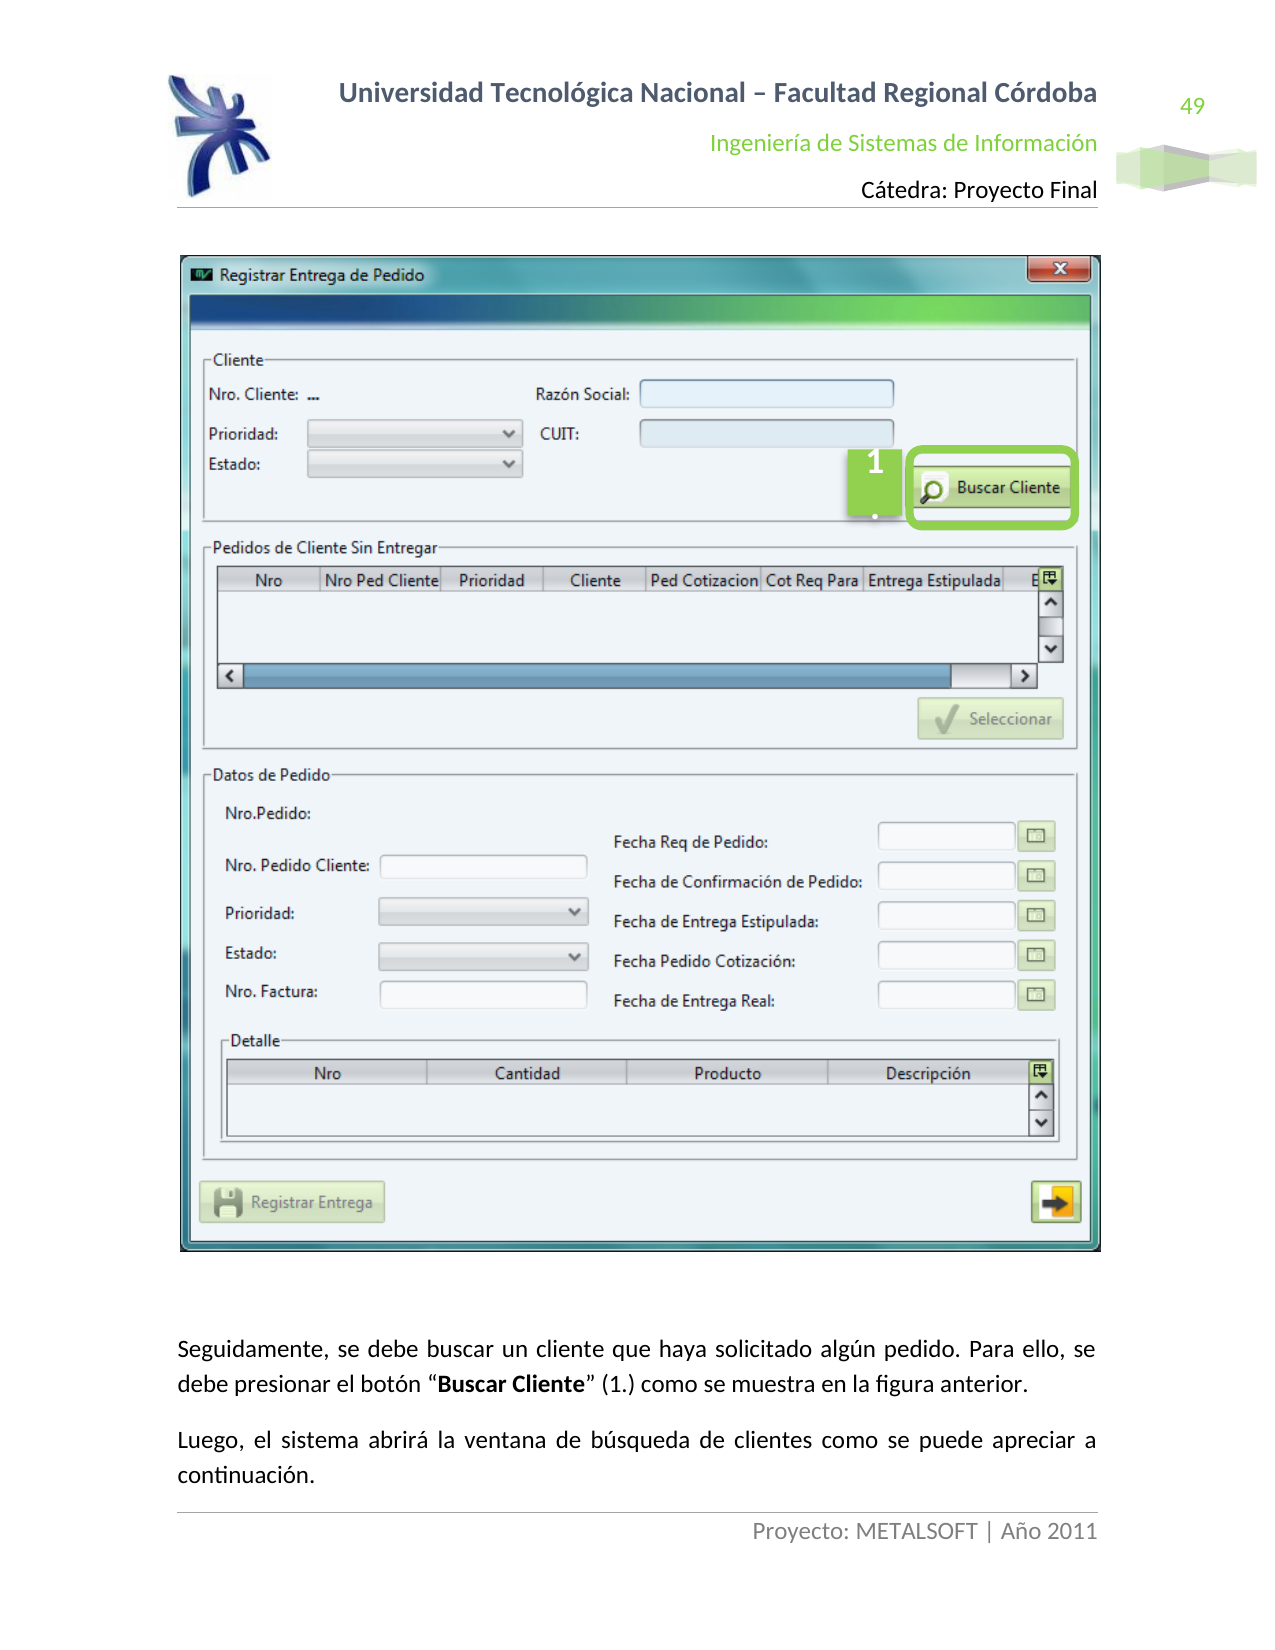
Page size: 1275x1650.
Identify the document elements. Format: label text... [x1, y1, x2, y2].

text Luego, el sistema abrirá la ventana de búsqueda de clientes como se puede apreciar a continuación. [177, 1424, 1098, 1489]
picture [167, 74, 272, 199]
text Seguidamente, se debe buscar un cliente que haya solicitado algún pedido. Para ello, se debe presionar el botón “Buscar Cliente” (1.) como se muestra en la figura anterior. [177, 1333, 1098, 1398]
picture [180, 255, 1101, 1252]
